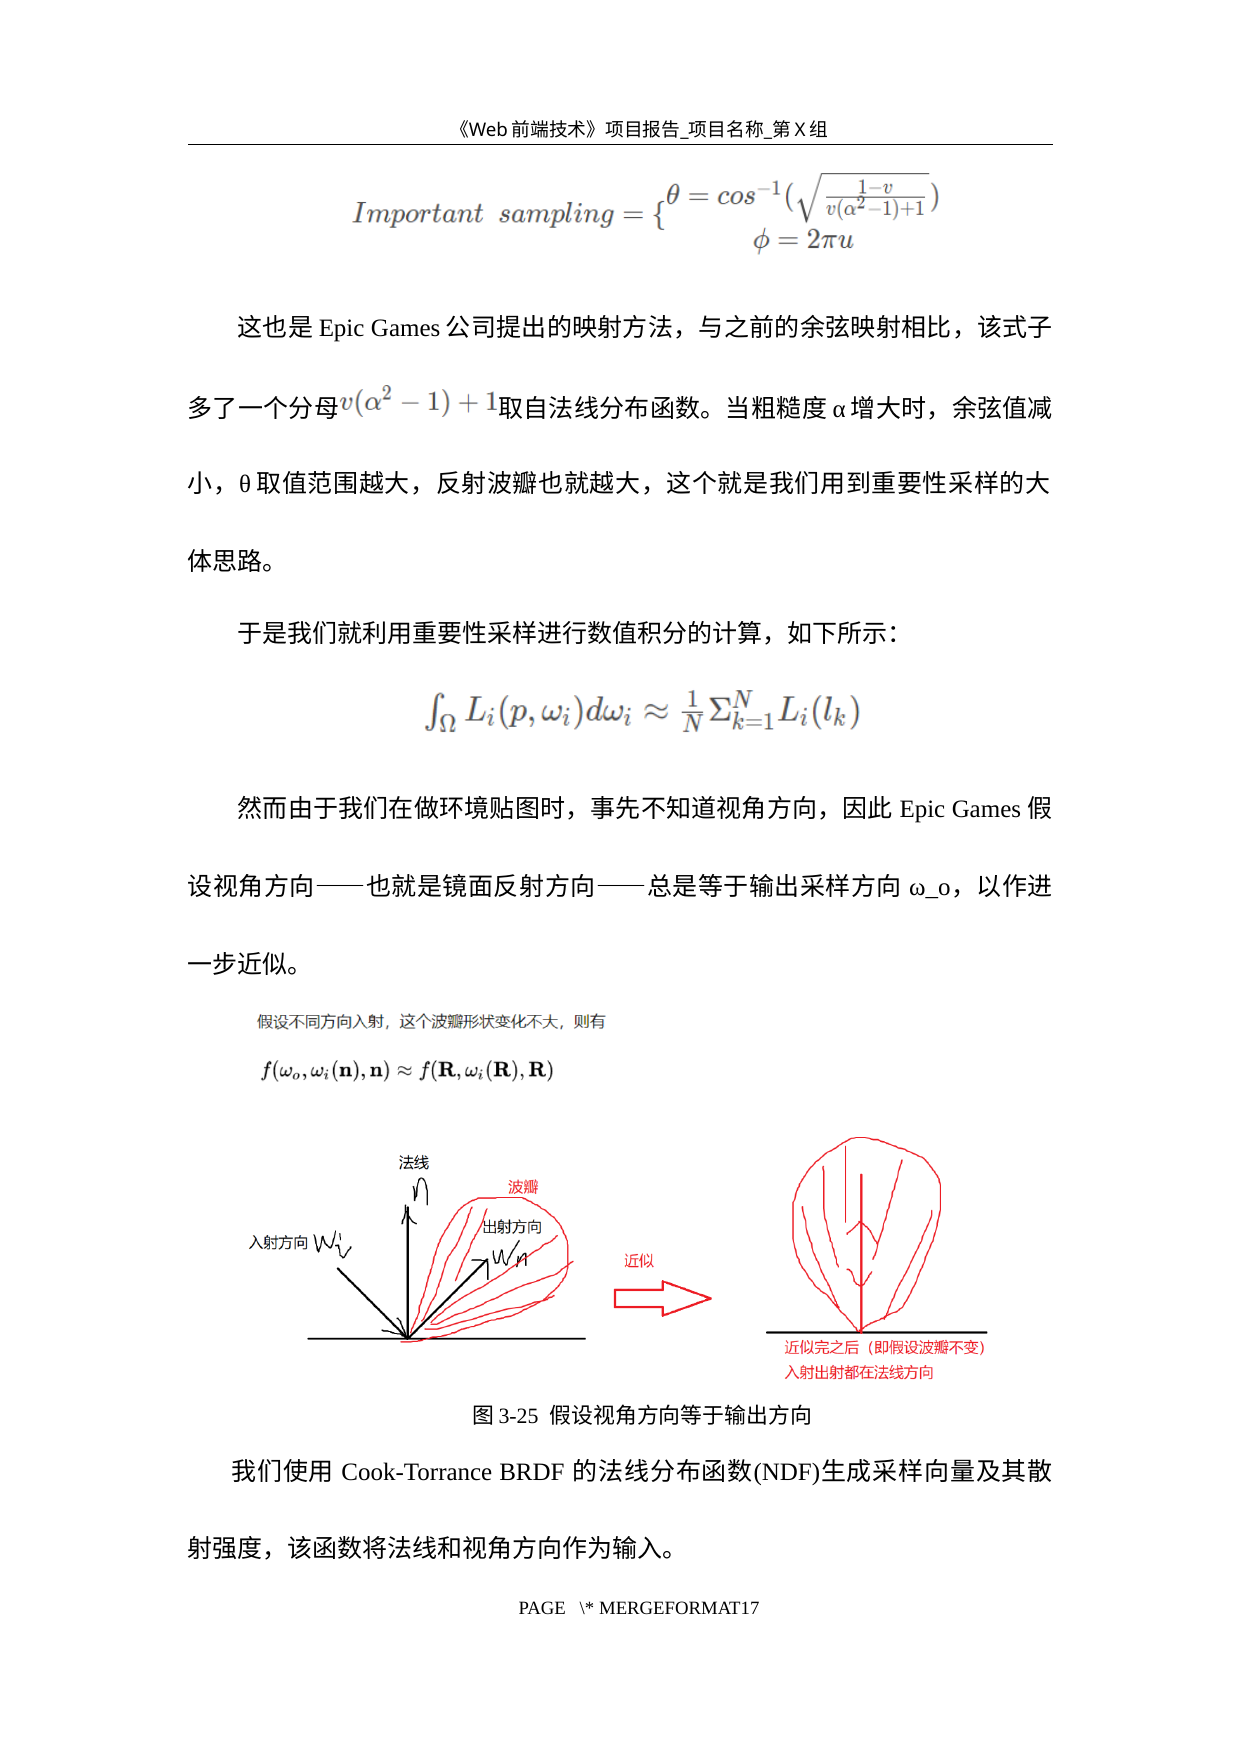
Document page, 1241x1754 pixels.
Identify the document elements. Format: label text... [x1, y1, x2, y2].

text 然而由于我们在做环境贴图时，事先不知道视角方向，因此 Epic Games 假设视角方向——也就是镜面反射方向——总是等于输出采样方向ω_o，以作进一步近似。 [187, 774, 1053, 995]
text 这也是Epic Games公司提出的映射方法，与之前的余弦映射相比，该式子多了一个分母取自法线分布函数。当粗糙度α增大时，余弦值减小，θ取值范围越大，反射波瓣也就越大，这个就是我们用到重要性采样的大体思路。 [187, 293, 1053, 592]
text 于是我们就利用重要性采样进行数值积分的计算，如下所示： [187, 599, 1053, 664]
text 我们使用 Cook-Torrance BRDF 的法线分布函数(NDF)生成采样向量及其散射强度，该函数将法线和视角方向作为输入。 [187, 1437, 1053, 1579]
picture [237, 1002, 1001, 1392]
picture [346, 157, 944, 262]
picture [339, 382, 499, 417]
picture [418, 671, 872, 746]
text 图3-25 假设视角方向等于输出方向 [187, 1398, 1053, 1430]
